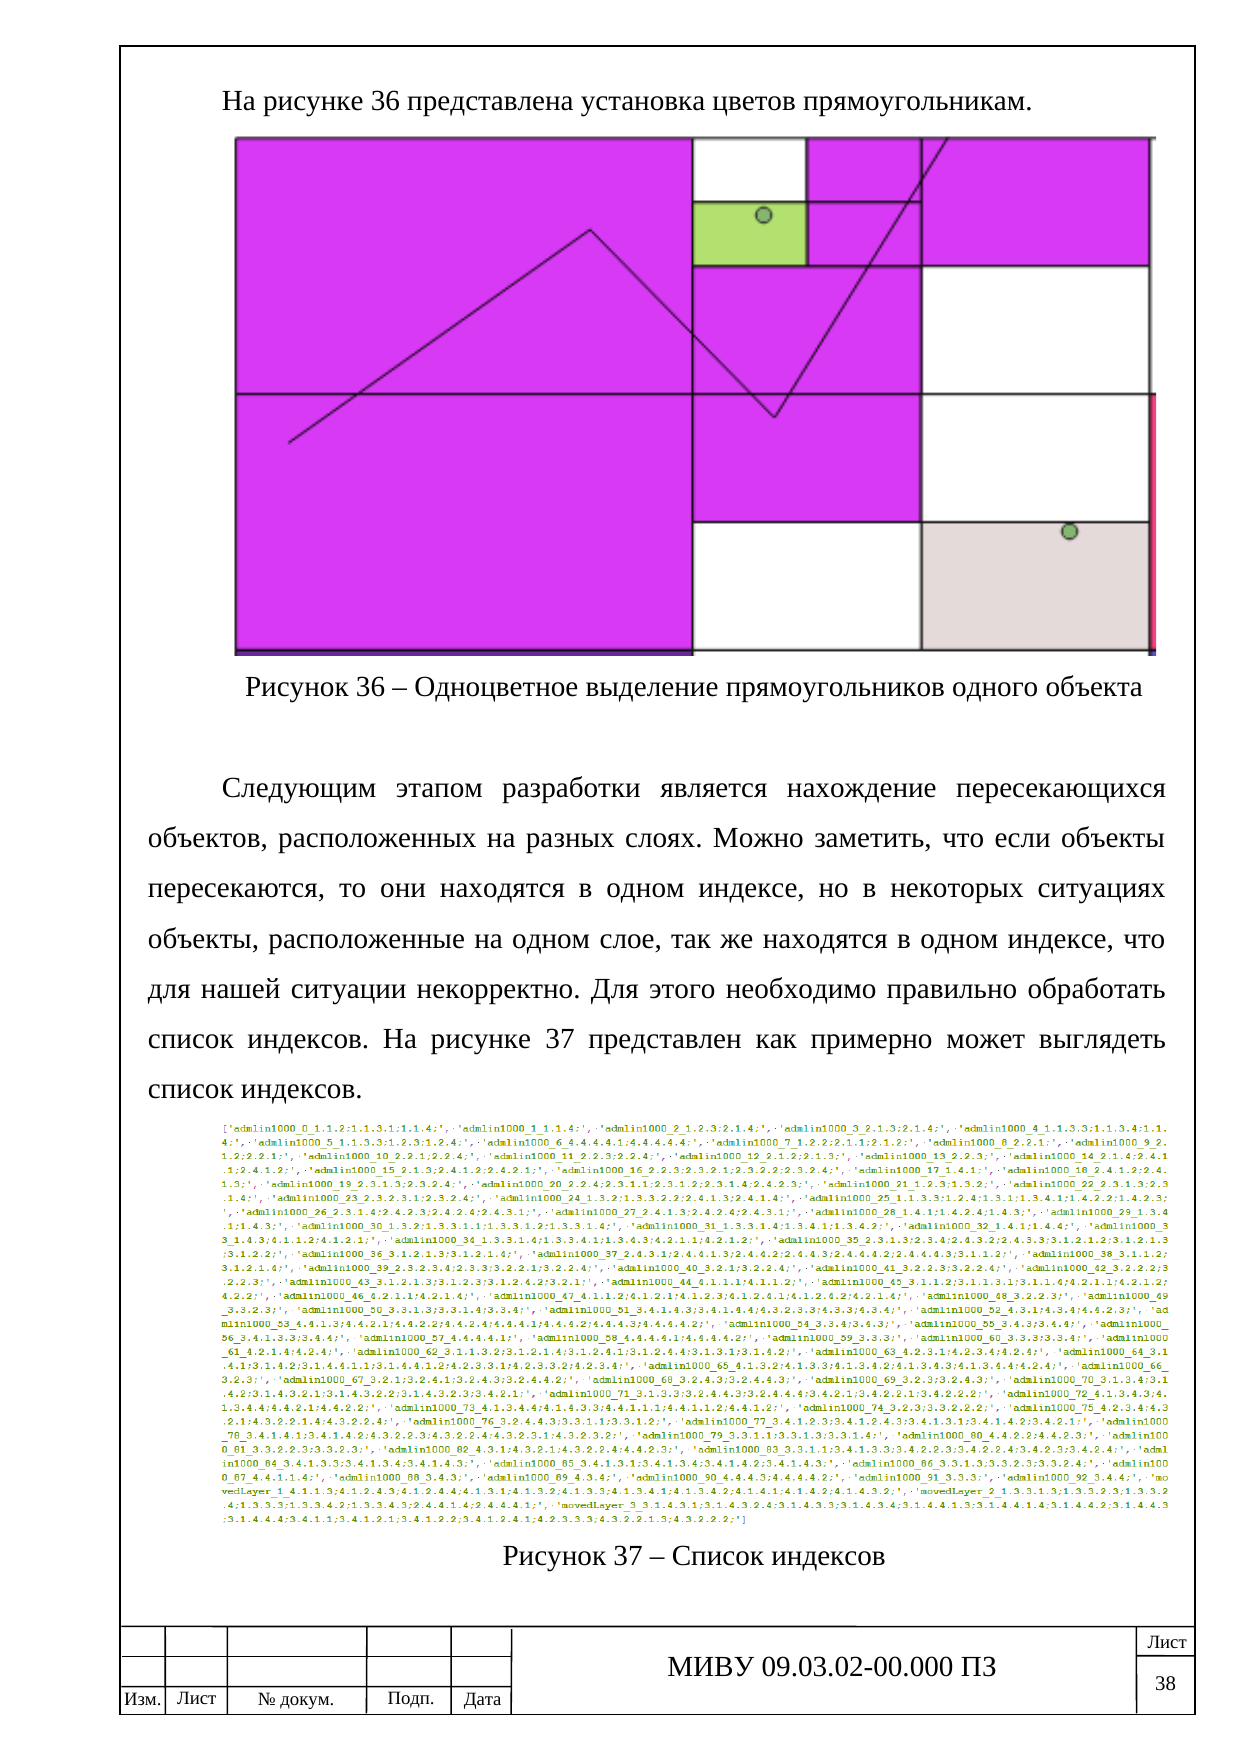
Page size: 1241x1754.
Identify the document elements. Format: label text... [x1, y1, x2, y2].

list На рисунке 36 представлена установка цветов прямоугольникам. [148, 83, 1167, 117]
list Рисунок 36 – Одноцветное выделение прямоугольников одного объекта [148, 669, 1167, 703]
picture [231, 133, 1157, 656]
list Следующим этапом разработки является нахождение пересекающихся объектов, расположенных на разных слоях. Можно заметить, что если объекты пересекаются, то они находятся в одном индексе, но в некоторых ситуациях объекты, расположенные на одном слое, так же находятся в одном индексе, что для нашей ситуации некорректно. Для этого необходимо правильно обработать список индексов. На рисунке 37 представлен как примерно может выглядеть список индексов. [148, 770, 1167, 1105]
list Рисунок 37 – Список индексов [148, 1538, 1167, 1571]
